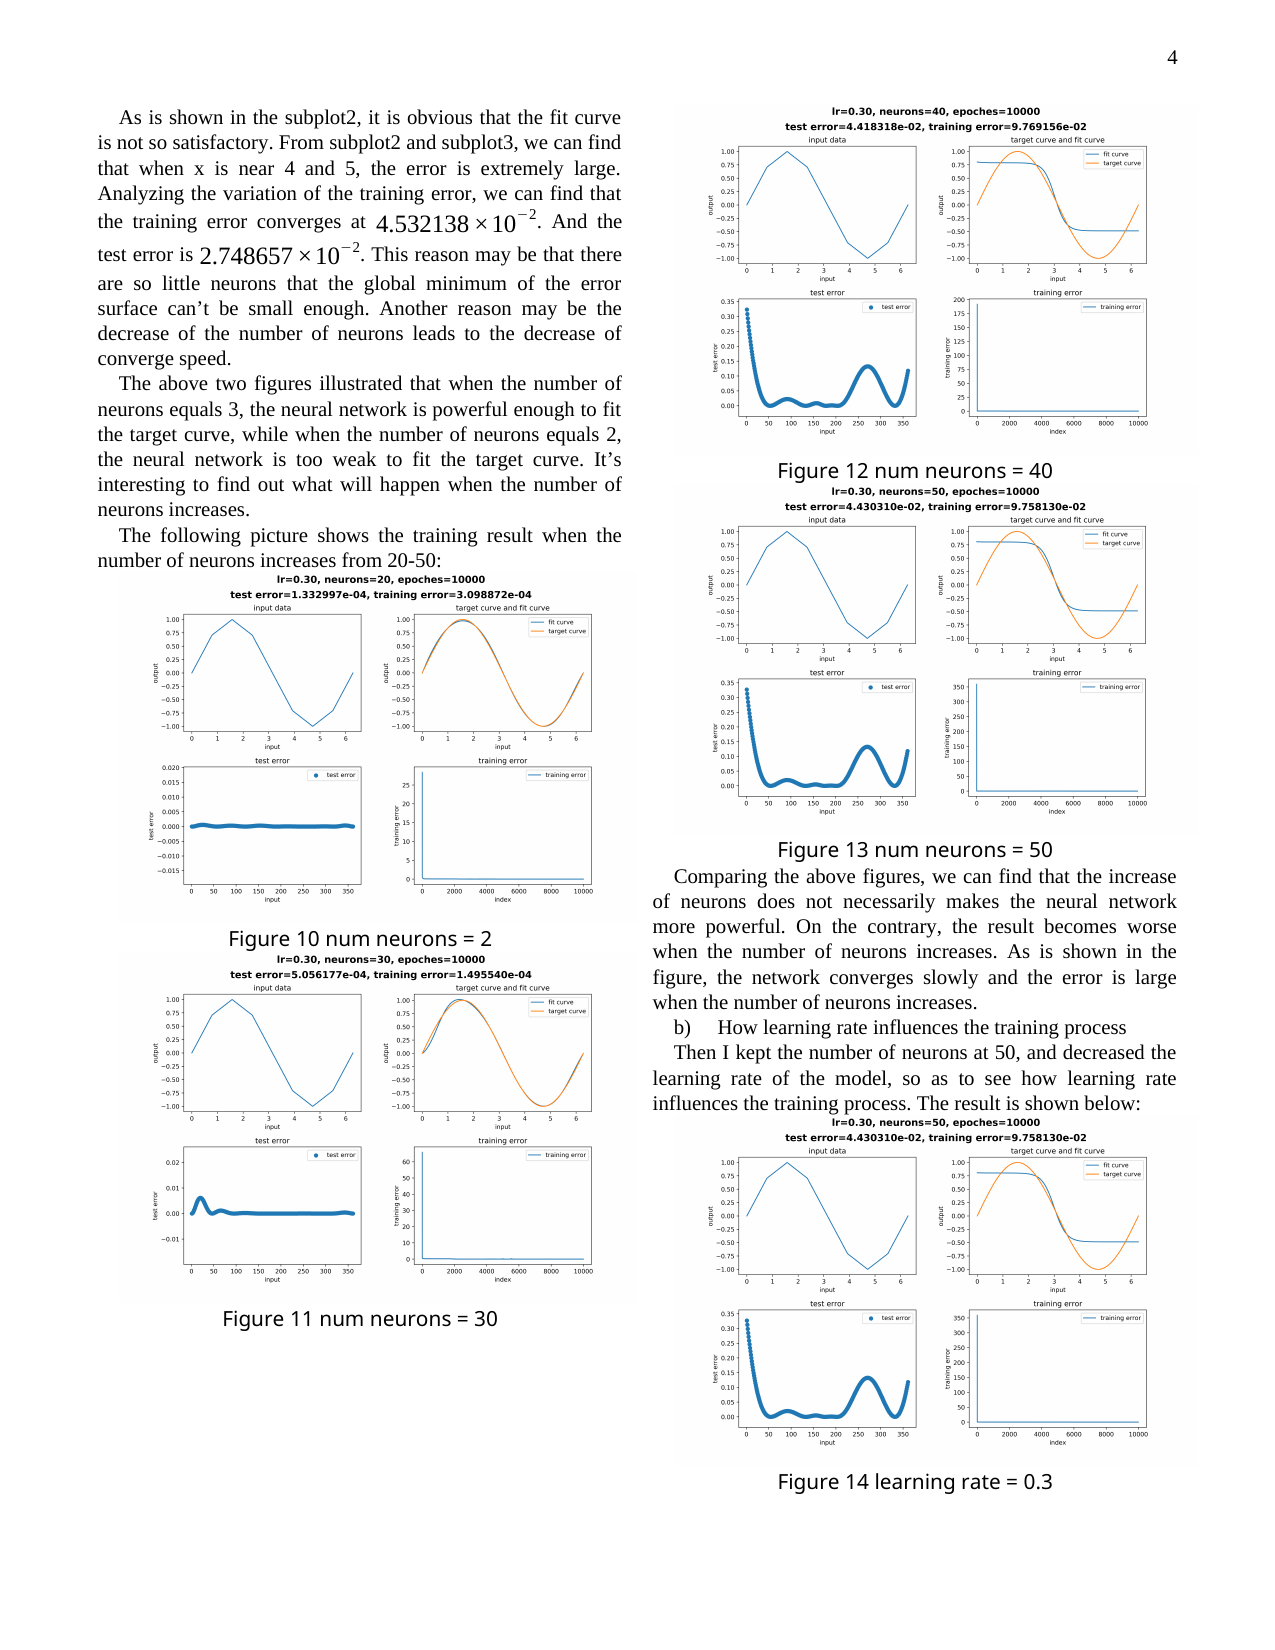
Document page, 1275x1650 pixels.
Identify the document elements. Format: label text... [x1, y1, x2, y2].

picture [118, 952, 638, 1303]
text As is shown in the subplot2, it is obvious that the fit curve is not so satisfactory. From subplot2 and subplot3, we can find that when x is near 4 and 5, the error is extremely large. Analyzing the variation of the training error, we can find that the training error converges at . And the test error is . This reason may be that there are so little neurons that the global minimum of the error surface can’t be small enough. Another reason may be the decrease of the number of neurons leads to the decrease of converge speed. [97, 105, 622, 370]
list How learning rate influences the training process [673, 1015, 1177, 1039]
picture [673, 484, 1198, 835]
text The following picture shows the training result when the number of neurons increases from 20-50: [97, 522, 622, 572]
picture [673, 1115, 1199, 1466]
text The above two figures illustrated that when the number of neurons equals 3, the neural network is powerful enough to fit the target curve, while when the number of neurons equals 2, the neural network is too weak to fit the target curve. It’s interesting to find out what will happen when the number of neurons increases. [97, 371, 622, 521]
text Then I kept the number of neurons at 50, and decreased the learning rate of the model, so as to see how learning rate influences the training process. The result is shown below: [652, 1040, 1177, 1115]
text Comparing the above figures, we can find that the increase of neurons does not necessarily makes the neural network more powerful. On the contrary, the result becomes worse when the number of neurons increases. As is shown in the figure, the network converges slowly and the error is large when the number of neurons increases. [652, 864, 1177, 1014]
picture [673, 105, 1199, 455]
picture [118, 572, 638, 923]
